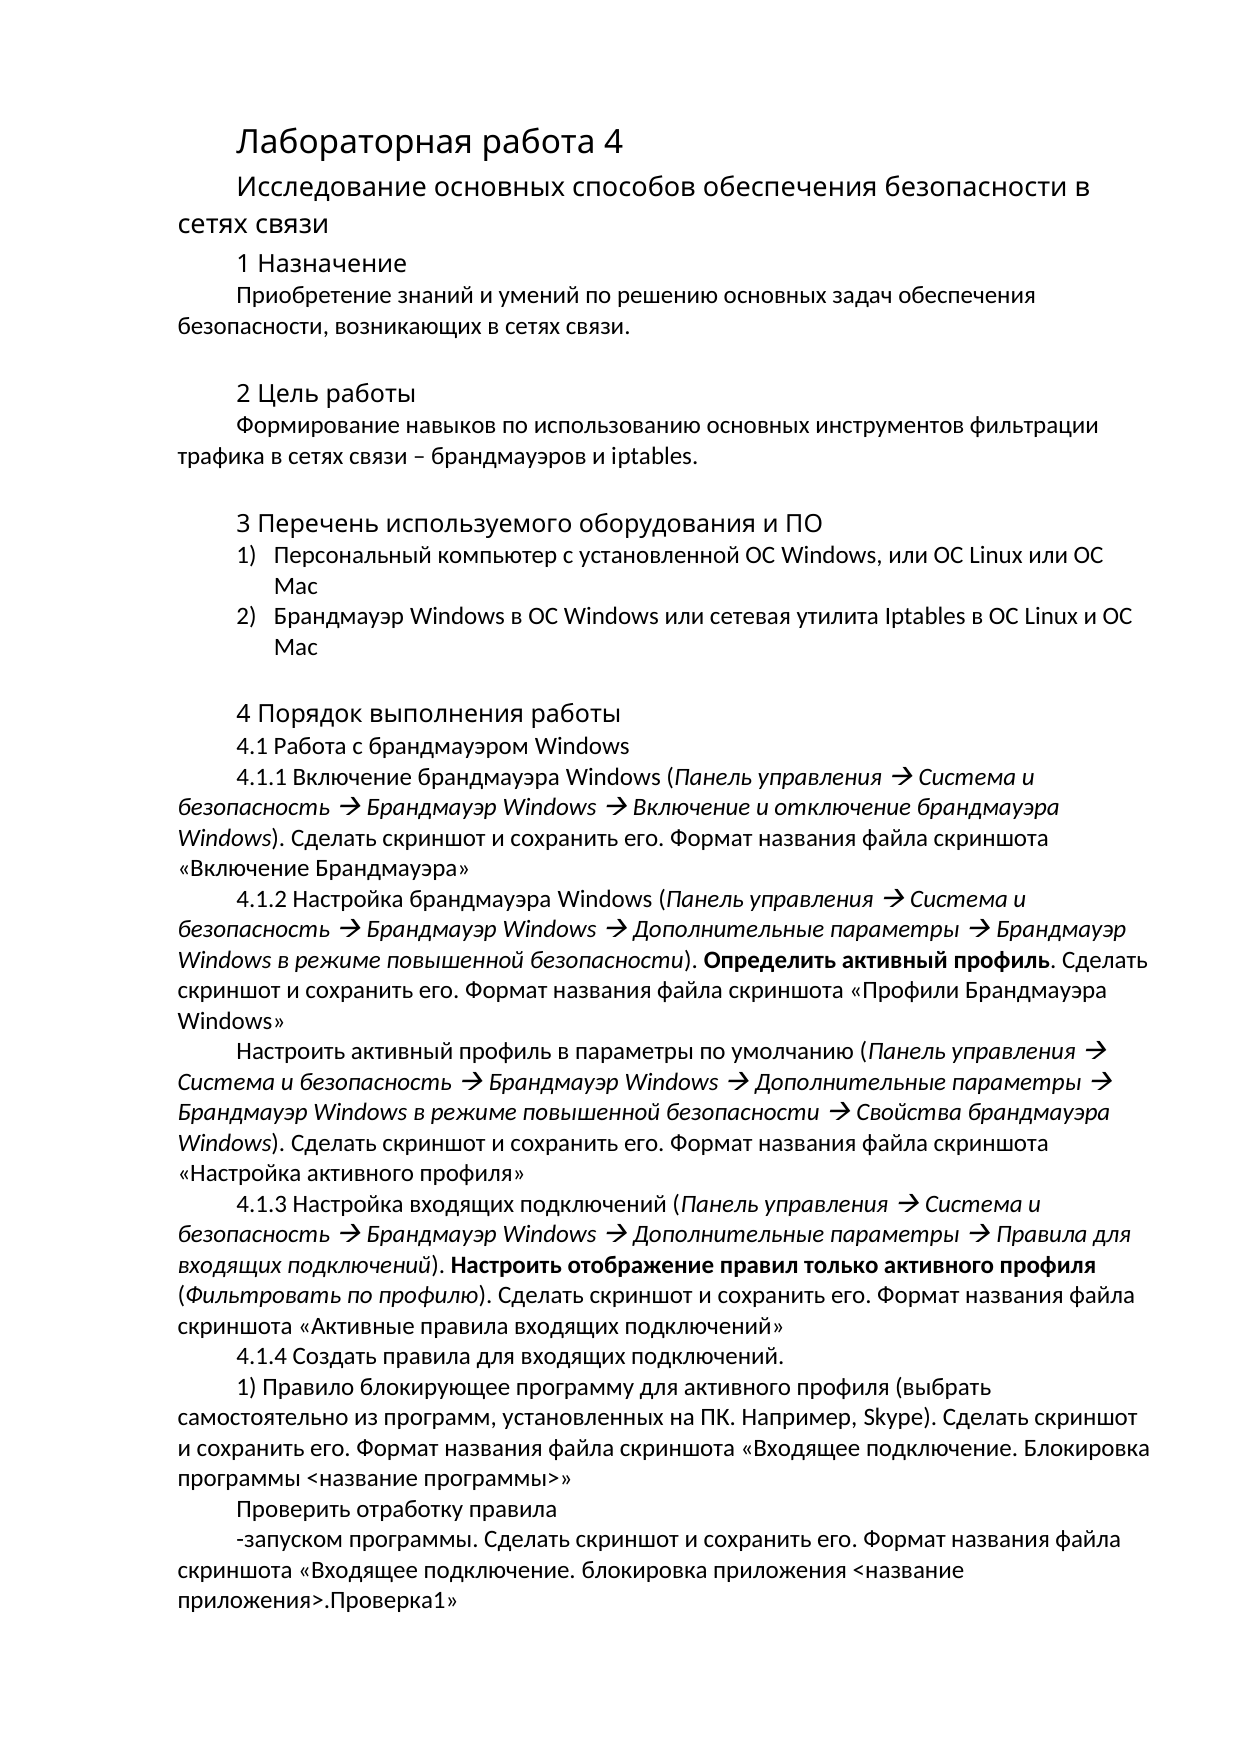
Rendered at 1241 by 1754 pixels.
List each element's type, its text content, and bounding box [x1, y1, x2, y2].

list Персональный компьютер с установленной ОС Windows, или ОС Linux или ОС Mac [236, 539, 1152, 600]
text Настроить активный профиль в параметры по умолчанию (Панель управления Система и безопасность Брандмауэр Windows Дополнительные параметры Брандмауэр Windows в режиме повышенной безопасности Свойства брандмауэра Windows). Сделать скриншот и сохранить его. Формат названия файла скриншота «Настройка активного профиля» [177, 1035, 1152, 1188]
text 4.1.2 Настройка брандмауэра Windows (Панель управления Система и безопасность Брандмауэр Windows Дополнительные параметры Брандмауэр Windows в режиме повышенной безопасности). Определить активный профиль. Сделать скриншот и сохранить его. Формат названия файла скриншота «Профили Брандмауэра Windows» [177, 883, 1152, 1035]
text 3 Перечень используемого оборудования и ПО [177, 505, 1152, 539]
text 4.1 Работа с брандмауэром Windows [177, 730, 1152, 761]
text 2 Цель работы [177, 375, 1152, 409]
text -запуском программы. Сделать скриншот и сохранить его. Формат названия файла скриншота «Входящее подключение. блокировка приложения <название приложения>.Проверка1» [177, 1524, 1152, 1615]
text 4 Порядок выполнения работы [177, 696, 1152, 730]
text Лабораторная работа 4 [177, 118, 1152, 163]
text 4.1.4 Создать правила для входящих подключений. [177, 1341, 1152, 1371]
text 1 Назначение [177, 246, 1152, 280]
list Брандмауэр Windows в ОС Windows или сетевая утилита Iptables в ОС Linux и ОС Maс [236, 600, 1152, 661]
text 4.1.1 Включение брандмауэра Windows (Панель управления Система и безопасность Брандмауэр Windows Включение и отключение брандмауэра Windows). Сделать скриншот и сохранить его. Формат названия файла скриншота «Включение Брандмауэра» [177, 761, 1152, 883]
text 1) Правило блокирующее программу для активного профиля (выбрать самостоятельно из программ, установленных на ПК. Например, Skype). Сделать скриншот и сохранить его. Формат названия файла скриншота «Входящее подключение. Блокировка программы <название программы>» [177, 1371, 1152, 1493]
text Проверить отработку правила [177, 1493, 1152, 1524]
text Приобретение знаний и умений по решению основных задач обеспечения безопасности, возникающих в сетях связи. [177, 280, 1152, 341]
text Исследование основных способов обеспечения безопасности в сетях связи [177, 168, 1152, 241]
text 4.1.3 Настройка входящих подключений (Панель управления Система и безопасность Брандмауэр Windows Дополнительные параметры Правила для входящих подключений). Настроить отображение правил только активного профиля (Фильтровать по профилю). Сделать скриншот и сохранить его. Формат названия файла скриншота «Активные правила входящих подключений» [177, 1188, 1152, 1341]
text Формирование навыков по использованию основных инструментов фильтрации трафика в сетях связи – брандмауэров и iptables. [177, 409, 1152, 471]
